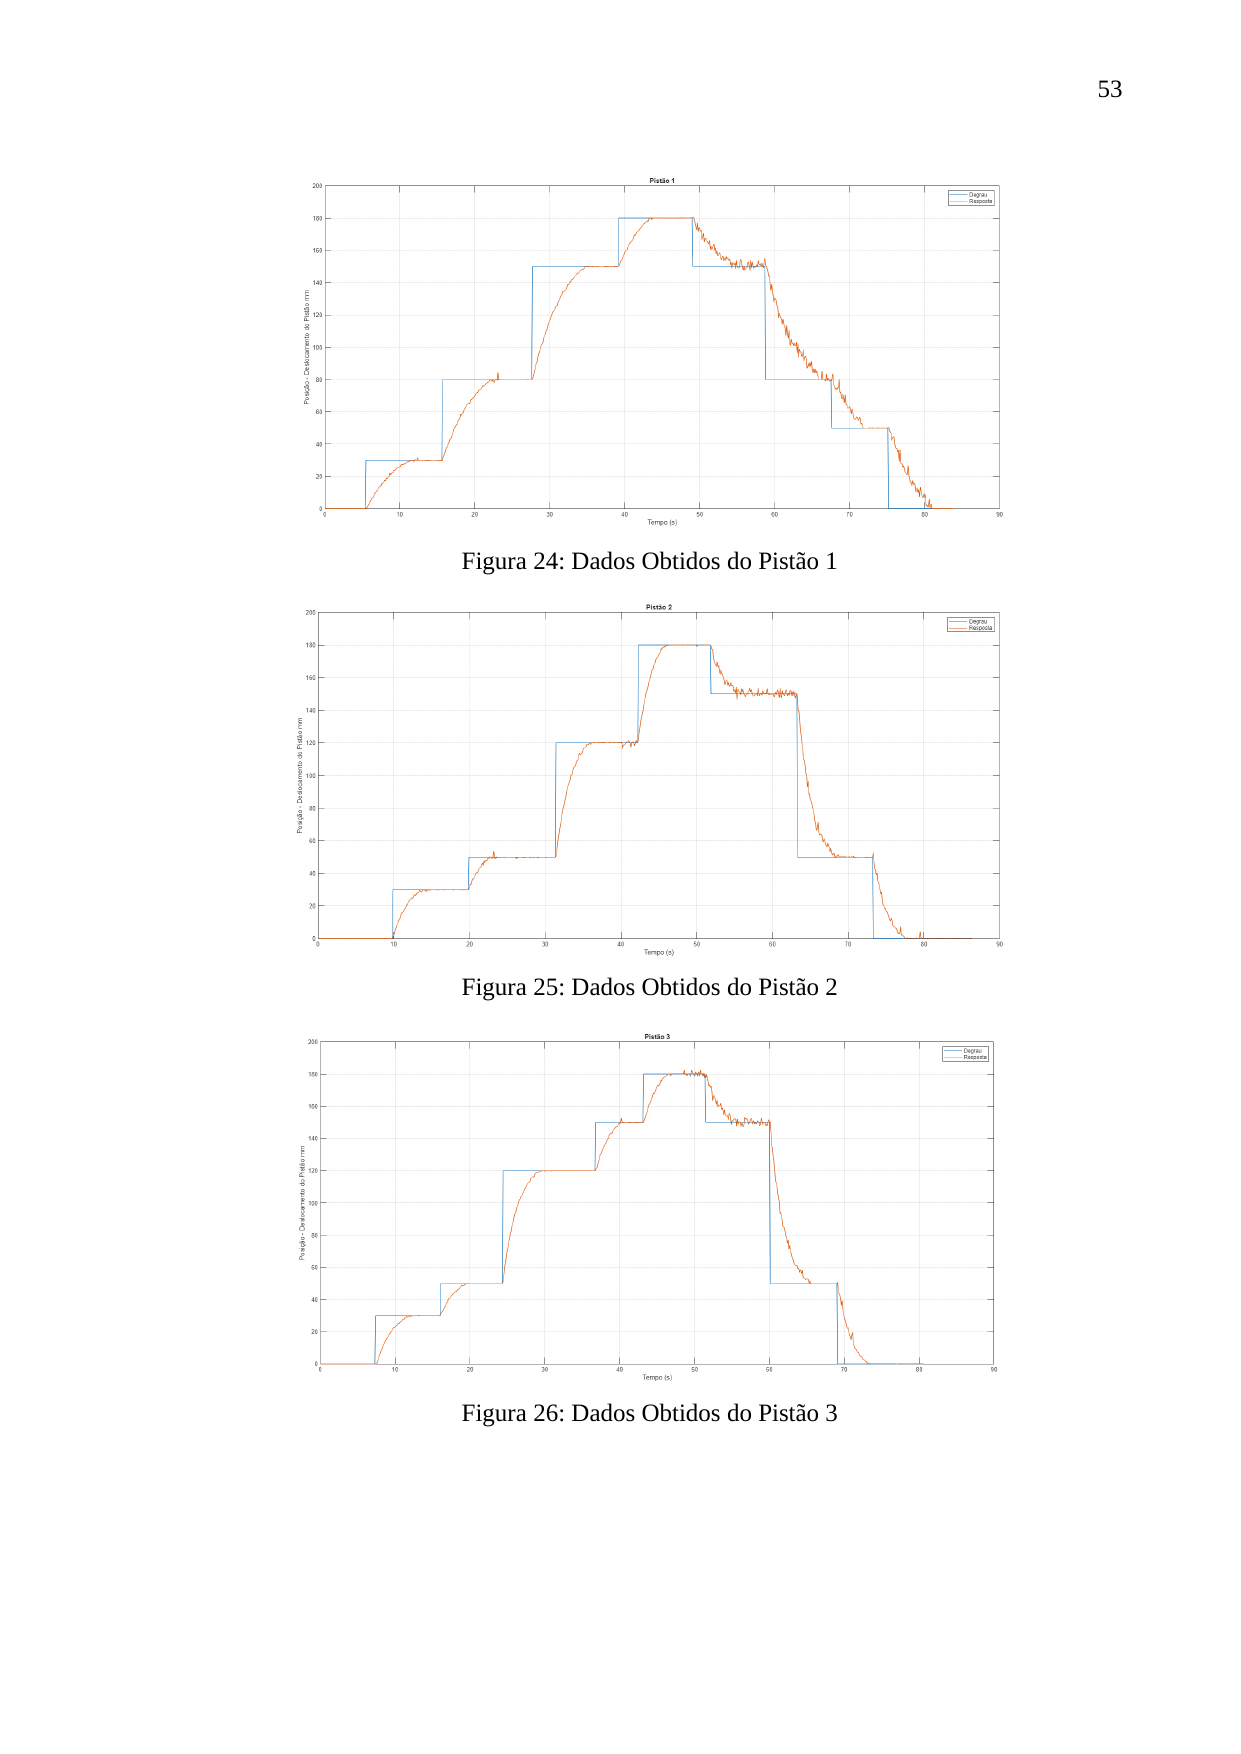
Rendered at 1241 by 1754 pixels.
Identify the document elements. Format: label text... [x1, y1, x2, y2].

picture [297, 1029, 1002, 1384]
text Figura 24: Dados Obtidos do Pistão 1 [177, 546, 1122, 575]
picture [294, 603, 1005, 958]
picture [291, 177, 1009, 532]
text Figura 25: Dados Obtidos do Pistão 2 [177, 972, 1122, 1001]
text Figura 26: Dados Obtidos do Pistão 3 [177, 1398, 1122, 1427]
